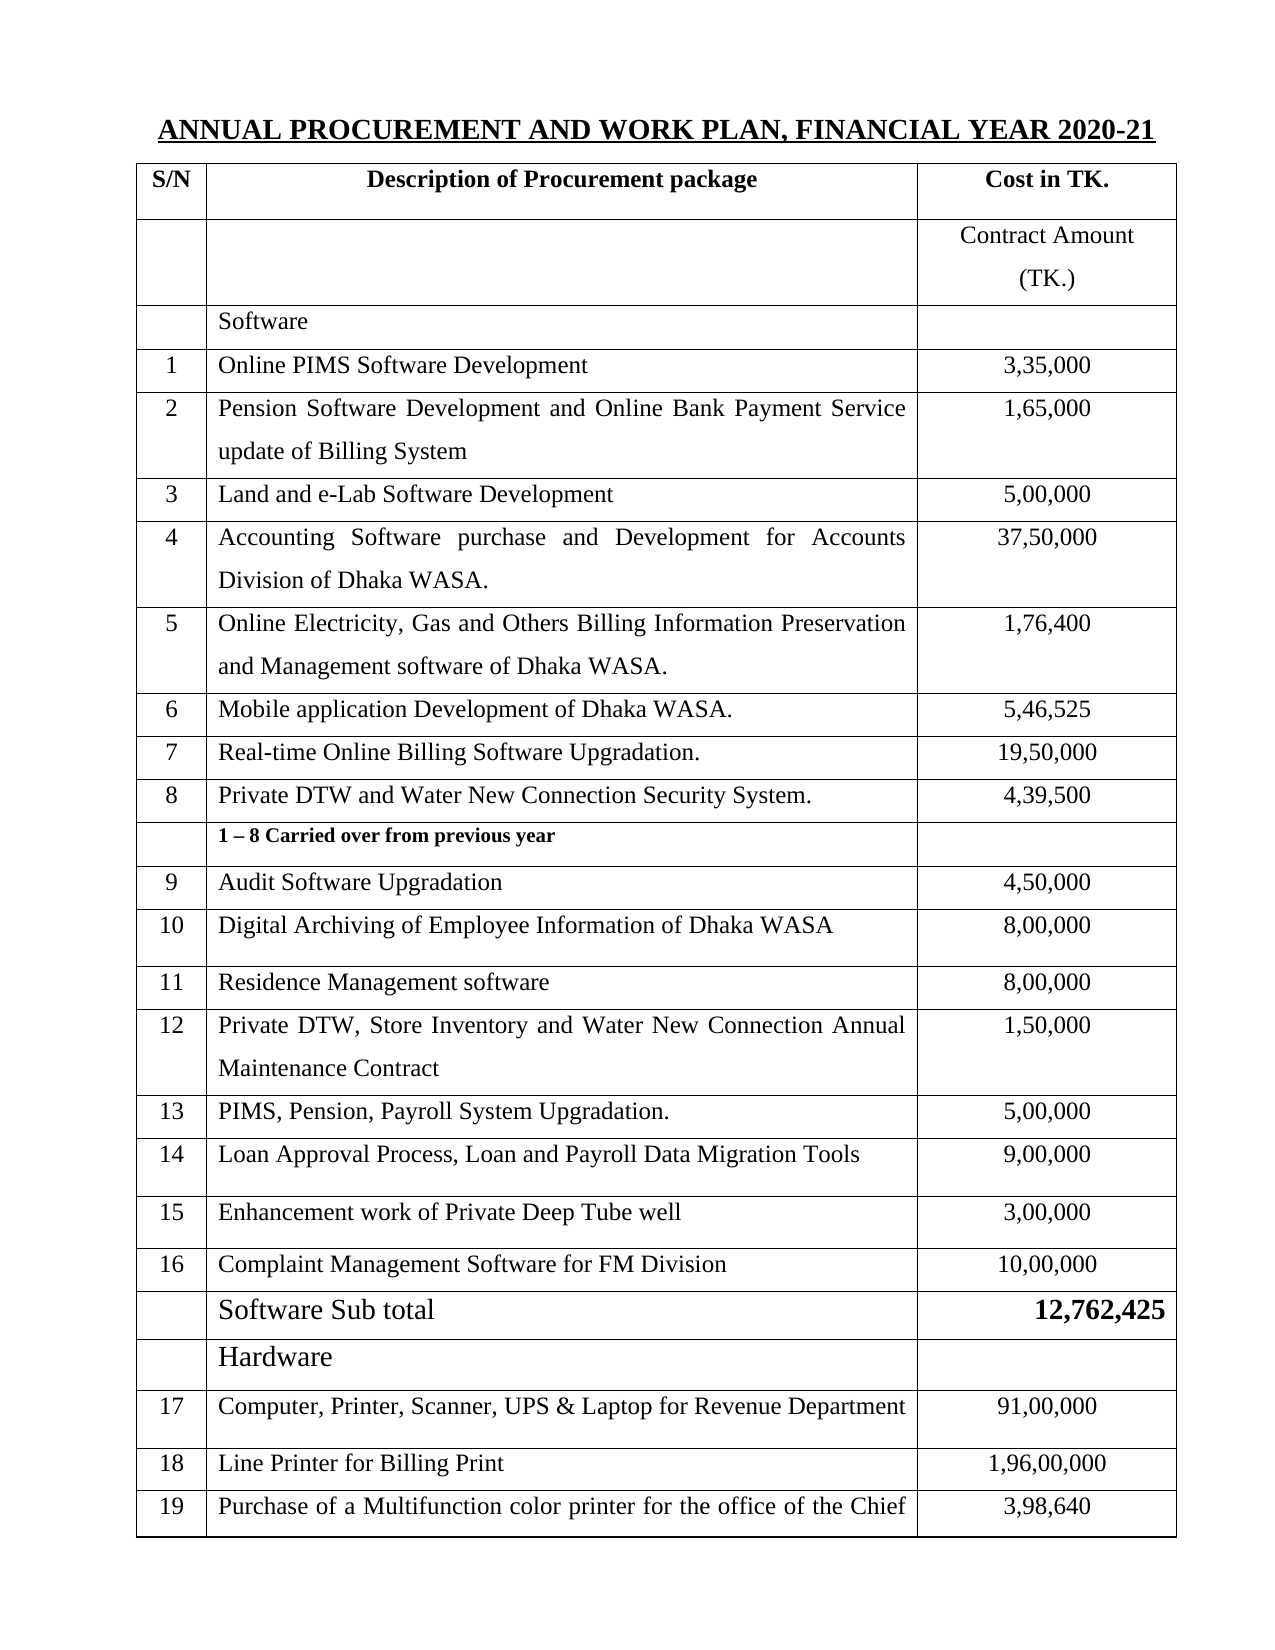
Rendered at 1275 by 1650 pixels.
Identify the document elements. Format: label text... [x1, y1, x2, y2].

table_cell 1,50,000 [918, 1010, 1176, 1095]
table_cell [918, 823, 1176, 866]
table_cell 5,46,525 [918, 694, 1176, 736]
table_cell 1,65,000 [918, 393, 1176, 478]
table_cell 3,00,000 [918, 1197, 1176, 1248]
table_cell Residence Management software [207, 967, 917, 1009]
table_cell 8,00,000 [918, 910, 1176, 966]
table_cell 19 [137, 1491, 206, 1536]
table_cell 10,00,000 [918, 1249, 1176, 1291]
table_cell Complaint Management Software for FM Division [207, 1249, 917, 1291]
table_cell 9,00,000 [918, 1139, 1176, 1196]
table_cell [137, 1340, 206, 1390]
table_cell 9 [137, 867, 206, 909]
table_cell Real-time Online Billing Software Upgradation. [207, 737, 917, 779]
table_cell Software Sub total [207, 1292, 917, 1338]
table_cell 13 [137, 1096, 206, 1138]
table_cell 11 [137, 967, 206, 1009]
table_cell 6 [137, 694, 206, 736]
table_cell [207, 220, 917, 305]
table_cell Line Printer for Billing Print [207, 1449, 917, 1490]
table_cell Mobile application Development of Dhaka WASA. [207, 694, 917, 736]
table_cell [137, 306, 206, 349]
table_cell Digital Archiving of Employee Information of Dhaka WASA [207, 910, 917, 966]
table_cell 12,762,425 [918, 1292, 1176, 1338]
table_cell 8 [137, 780, 206, 822]
table_cell 17 [137, 1391, 206, 1447]
table_cell 5,00,000 [918, 1096, 1176, 1138]
table_cell Private DTW, Store Inventory and Water New Connection Annual Maintenance Contract [207, 1010, 917, 1095]
table_cell Pension Software Development and Online Bank Payment Service update of Billing System [207, 393, 917, 478]
table_cell Accounting Software purchase and Development for Accounts Division of Dhaka WASA. [207, 522, 917, 607]
table_cell 1 – 8 Carried over from previous year [207, 823, 917, 866]
table_cell Software [207, 306, 917, 349]
table_cell 5 [137, 608, 206, 693]
table_cell Land and e-Lab Software Development [207, 479, 917, 521]
table_cell 4 [137, 522, 206, 607]
text ANNUAL PROCUREMENT AND WORK PLAN, FINANCIAL YEAR 2020-21 [150, 112, 1162, 146]
table_cell 37,50,000 [918, 522, 1176, 607]
table_cell 19,50,000 [918, 737, 1176, 779]
table_cell 1,76,400 [918, 608, 1176, 693]
table_cell [137, 220, 206, 305]
table_cell [137, 823, 206, 866]
table_cell 18 [137, 1449, 206, 1490]
table_cell Online PIMS Software Development [207, 350, 917, 392]
table_cell 8,00,000 [918, 967, 1176, 1009]
table_cell Hardware [207, 1340, 917, 1390]
table_cell PIMS, Pension, Payroll System Upgradation. [207, 1096, 917, 1138]
table_cell Online Electricity, Gas and Others Billing Information Preservation and Management software of Dhaka WASA. [207, 608, 917, 693]
table_cell [137, 1292, 206, 1338]
table_cell 4,50,000 [918, 867, 1176, 909]
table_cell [207, 1491, 917, 1536]
table_cell 12 [137, 1010, 206, 1095]
table_cell 91,00,000 [918, 1391, 1176, 1447]
table_cell 15 [137, 1197, 206, 1248]
table_cell Loan Approval Process, Loan and Payroll Data Migration Tools [207, 1139, 917, 1196]
table_cell Computer, Printer, Scanner, UPS & Laptop for Revenue Department [207, 1391, 917, 1447]
table_cell 5,00,000 [918, 479, 1176, 521]
table_cell Audit Software Upgradation [207, 867, 917, 909]
table_cell 14 [137, 1139, 206, 1196]
table_cell 3 [137, 479, 206, 521]
table_header Cost in TK. [918, 164, 1176, 219]
table_cell Private DTW and Water New Connection Security System. [207, 780, 917, 822]
table_cell [918, 306, 1176, 349]
table_cell Enhancement work of Private Deep Tube well [207, 1197, 917, 1248]
table_cell 2 [137, 393, 206, 478]
table_cell 10 [137, 910, 206, 966]
table_cell 1,96,00,000 [918, 1449, 1176, 1490]
table_cell 16 [137, 1249, 206, 1291]
table_header Description of Procurement package [207, 164, 917, 219]
table_cell Contract Amount (TK.) [918, 220, 1176, 305]
table_cell 3,35,000 [918, 350, 1176, 392]
table_cell [918, 1340, 1176, 1390]
table_cell 7 [137, 737, 206, 779]
table_cell 4,39,500 [918, 780, 1176, 822]
table_header S/N [137, 164, 206, 219]
table_cell 3,98,640 [918, 1491, 1176, 1536]
table_cell 1 [137, 350, 206, 392]
